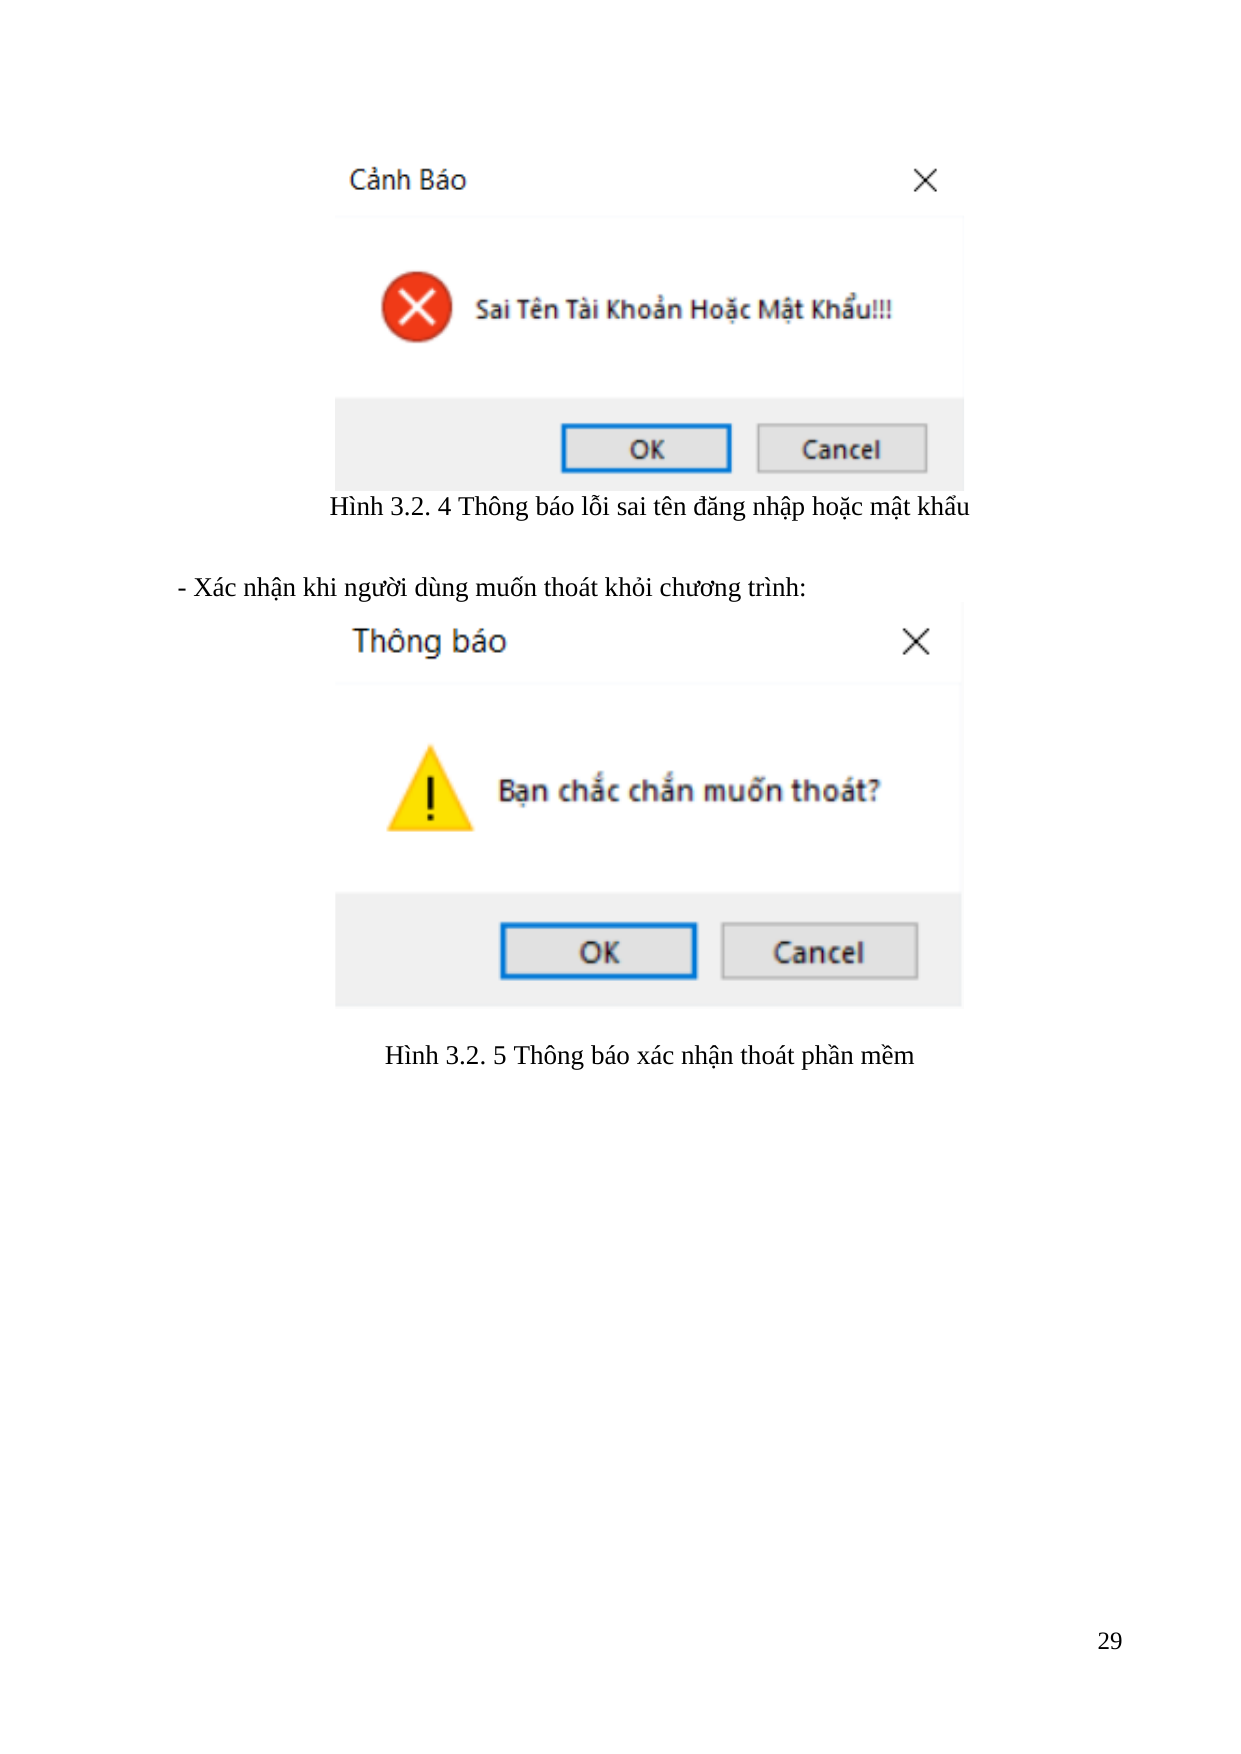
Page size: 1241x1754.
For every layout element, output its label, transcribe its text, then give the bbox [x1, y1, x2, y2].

text - Xác nhận khi người dùng muốn thoát khỏi chương trình: [177, 571, 1122, 602]
text Hình 3.2. 4 Thông báo lỗi sai tên đăng nhập hoặc mật khẩu [177, 490, 1122, 521]
text Hình 3.2. 5 Thông báo xác nhận thoát phần mềm [177, 1039, 1122, 1071]
